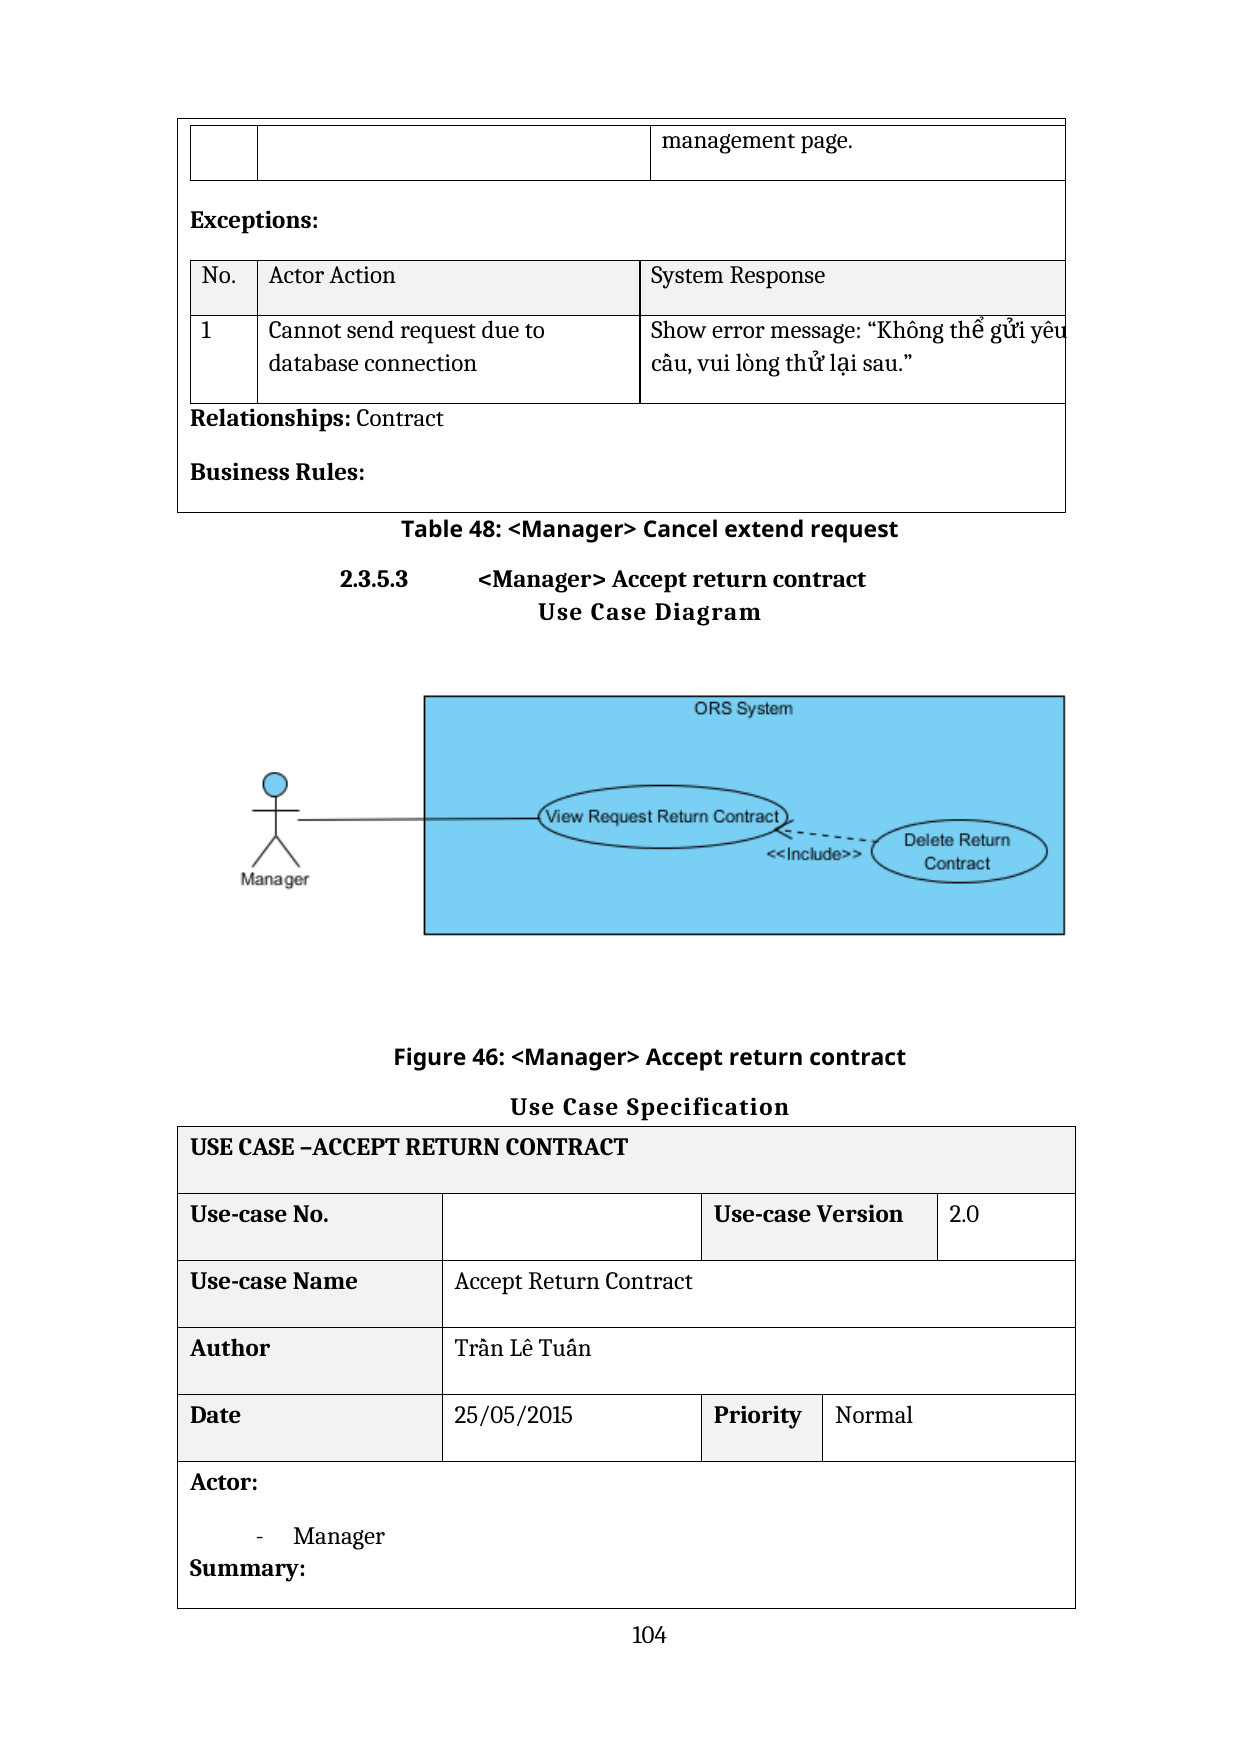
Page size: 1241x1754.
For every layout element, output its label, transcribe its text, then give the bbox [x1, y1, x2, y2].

table_cell Author [178, 1328, 442, 1394]
table_cell [443, 1194, 701, 1260]
subtitle Use Case Diagram [177, 598, 1122, 627]
table_cell Use-case Name [178, 1261, 442, 1327]
table_cell Use-case Version [702, 1194, 937, 1260]
table_cell Priority [702, 1395, 822, 1461]
table_cell Use-case No. [178, 1194, 442, 1260]
table_cell Accept Return Contract [443, 1261, 1075, 1327]
table_cell 25/05/2015 [443, 1395, 701, 1461]
table_cell Normal [823, 1395, 1075, 1461]
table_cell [178, 119, 1065, 512]
table_cell Trần Lê Tuấn [443, 1328, 1075, 1394]
subtitle <Manager> Accept return contract [340, 565, 1122, 594]
picture [180, 631, 1120, 1020]
table_cell Date [178, 1395, 442, 1461]
table_header USE CASE –ACCEPT RETURN CONTRACT [178, 1127, 1075, 1193]
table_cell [178, 1462, 1075, 1607]
table_cell 2.0 [938, 1194, 1075, 1260]
subtitle Use Case Specification [177, 1093, 1122, 1122]
